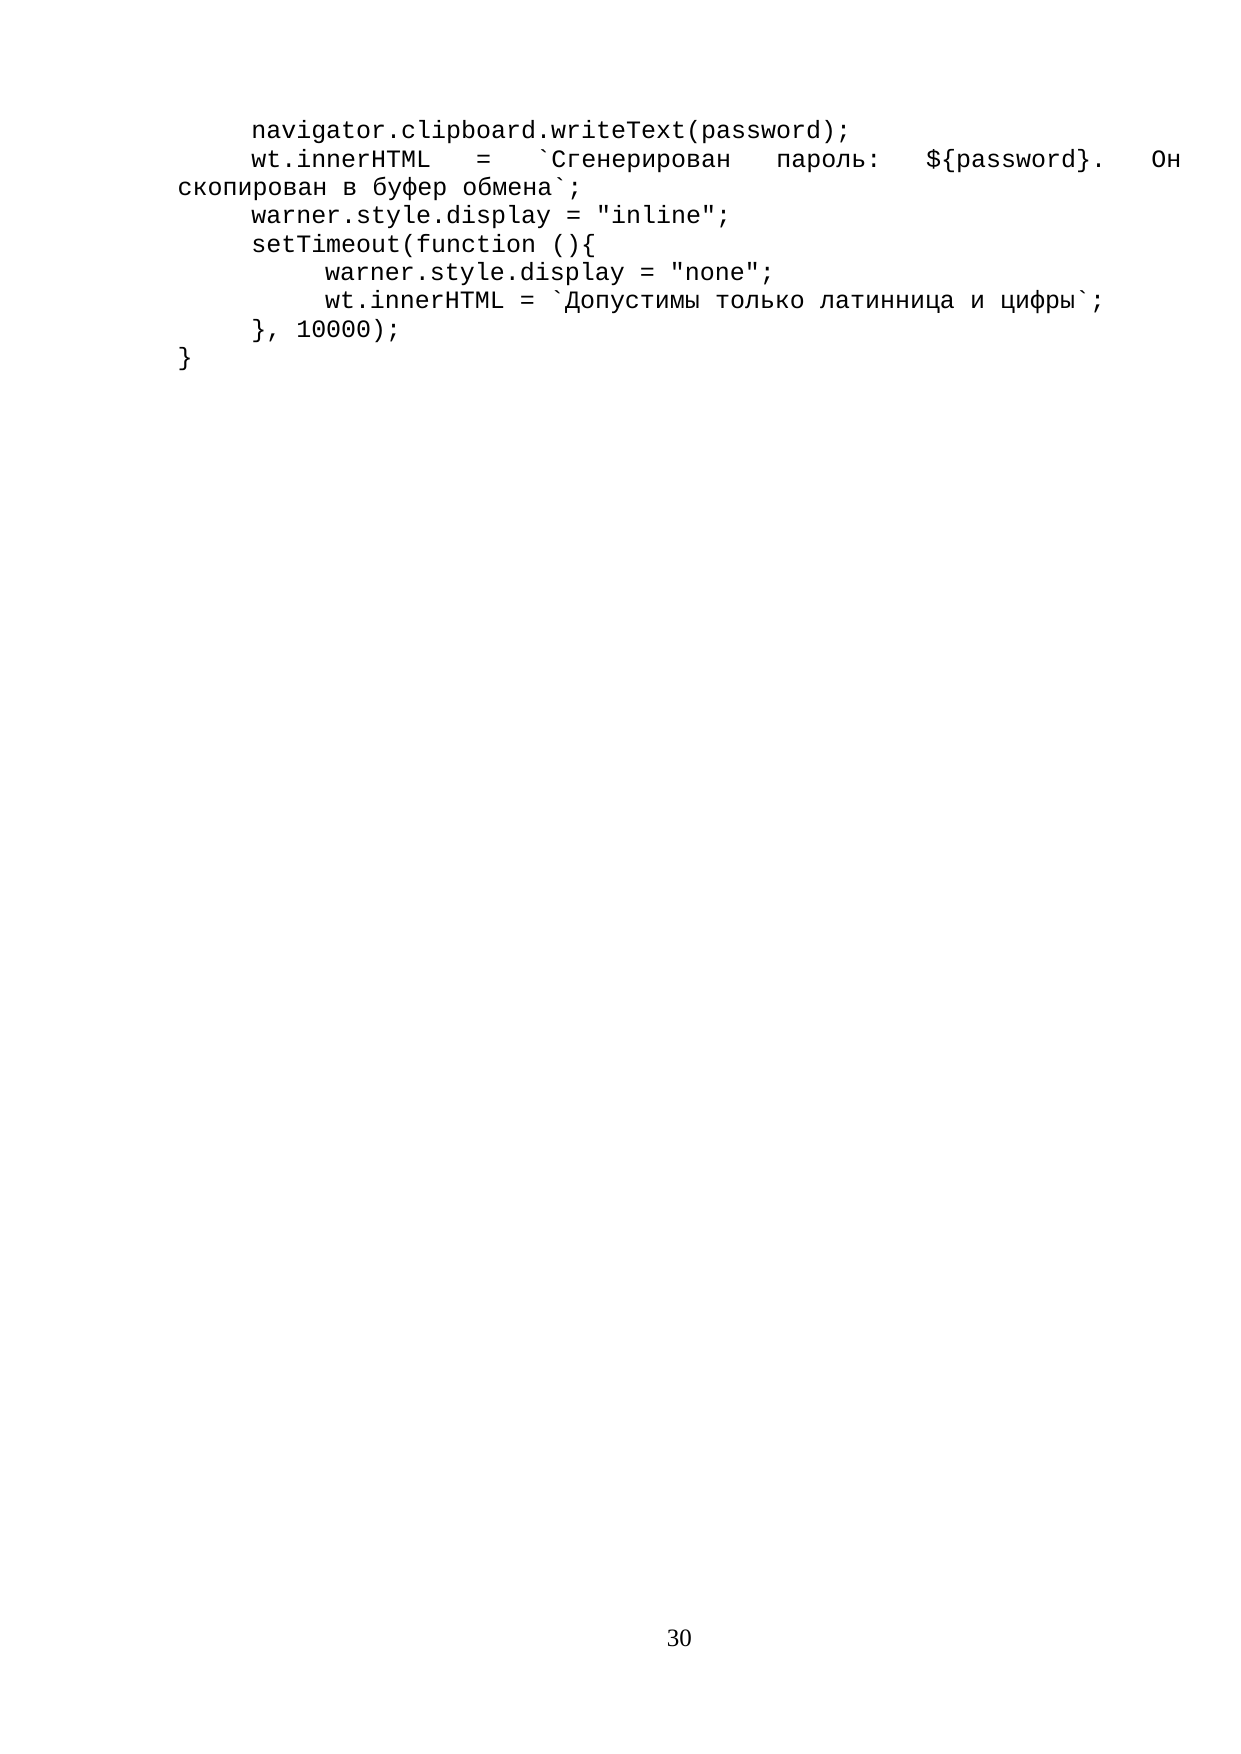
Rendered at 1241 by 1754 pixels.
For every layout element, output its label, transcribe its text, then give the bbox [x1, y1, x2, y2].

text warner.style.display = "none"; [177, 260, 1181, 288]
text }, 10000); [177, 316, 1181, 345]
text } [177, 345, 1181, 373]
text navigator.clipboard.writeText(password); [177, 118, 1181, 146]
text warner.style.display = "inline"; [177, 203, 1181, 231]
text wt.innerHTML = `Сгенерирован пароль: ${password}. Он скопирован в буфер обмена`; [177, 146, 1181, 203]
text setTimeout(function (){ [177, 231, 1181, 260]
text wt.innerHTML = `Допустимы только латинница и цифры`; [177, 288, 1181, 316]
